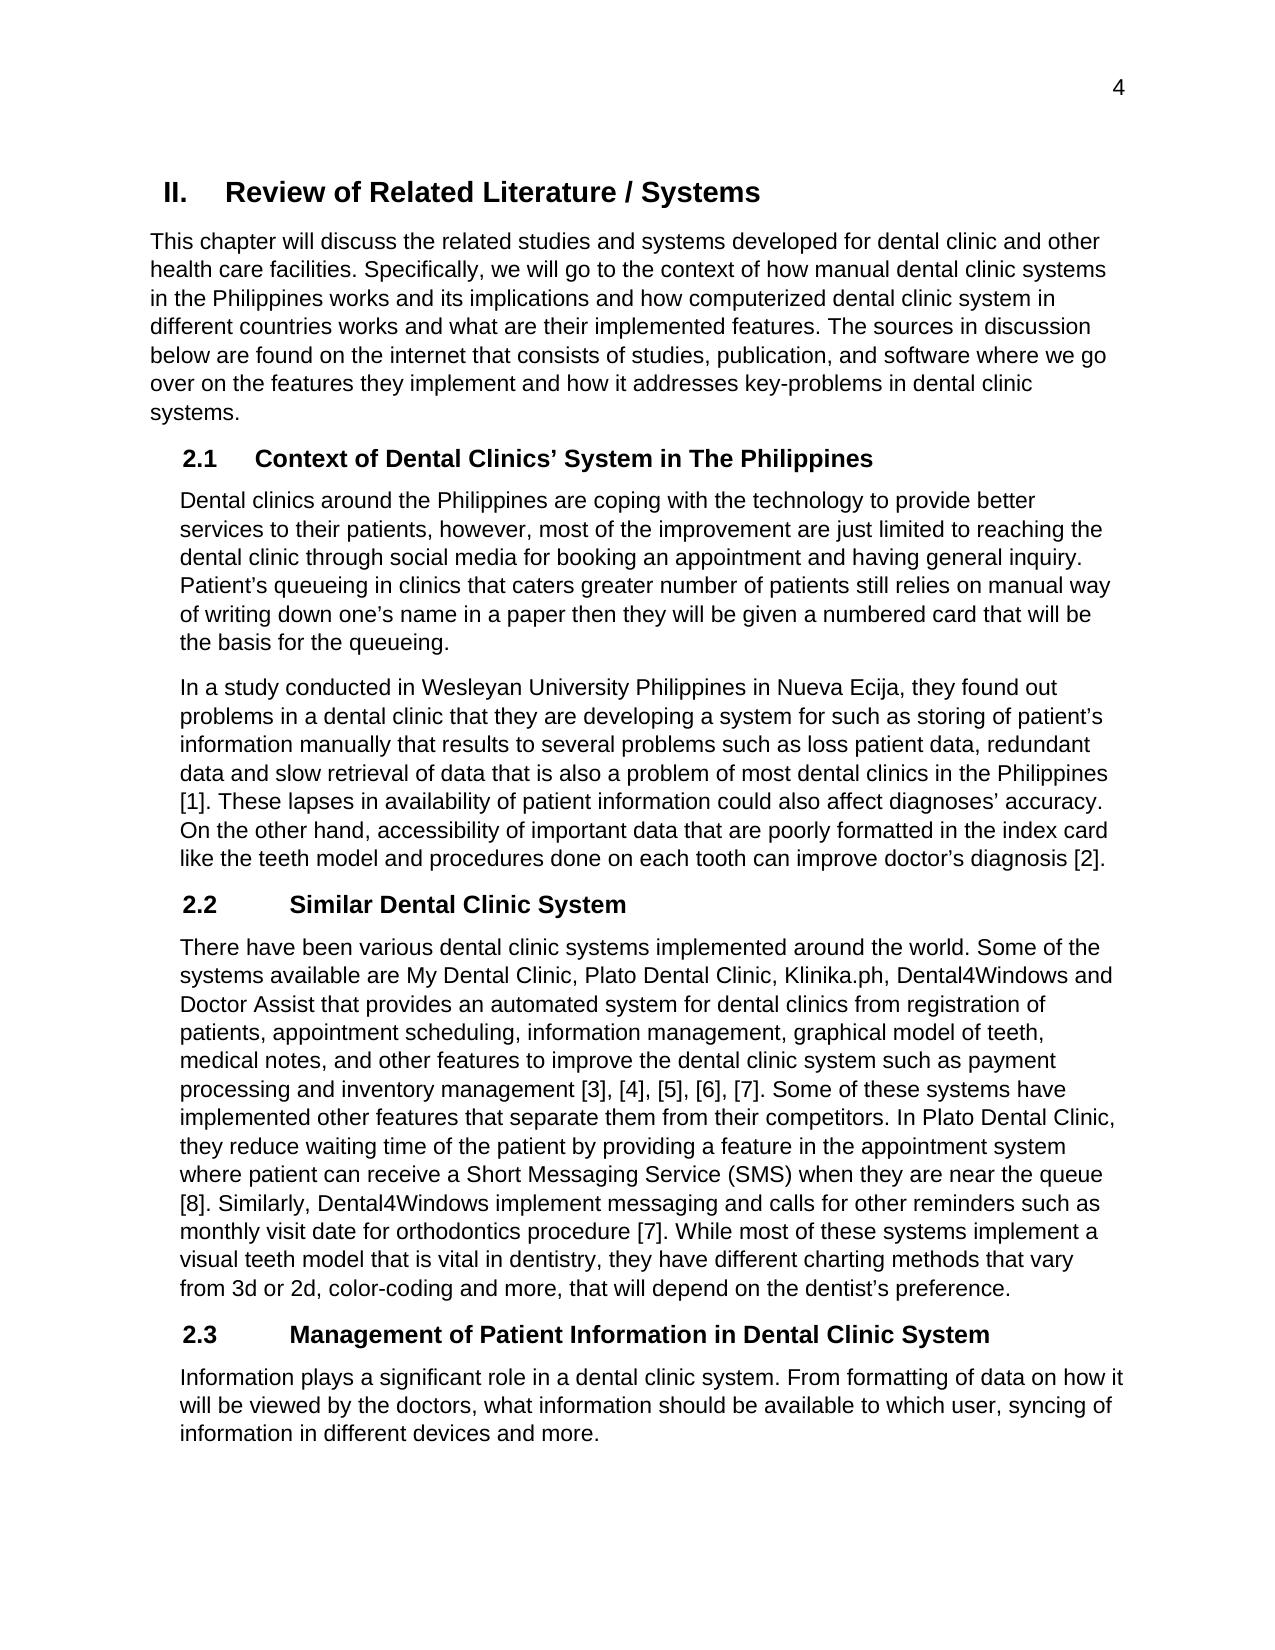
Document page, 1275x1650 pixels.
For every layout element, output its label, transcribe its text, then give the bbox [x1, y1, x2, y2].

text There have been various dental clinic systems implemented around the world. Some of the systems available are My Dental Clinic, Plato Dental Clinic, Klinika.ph, Dental4Windows and Doctor Assist that provides an automated system for dental clinics from registration of patients, appointment scheduling, information management, graphical model of teeth, medical notes, and other features to improve the dental clinic system such as payment processing and inventory management,,,,. Some of these systems have implemented other features that separate them from their competitors. In Plato Dental Clinic, they reduce waiting time of the patient by providing a feature in the appointment system where patient can receive a Short Messaging Service (SMS) when they are near the queue. Similarly, Dental4Windows implement messaging and calls for other reminders such as monthly visit date for orthodontics procedure. While most of these systems implement a visual teeth model that is vital in dentistry, they have different charting methods that vary from 3d or 2d, color-coding and more, that will depend on the dentist’s preference. [179, 934, 1125, 1301]
text Similar Dental Clinic System [217, 890, 1125, 919]
text Information plays a significant role in a dental clinic system. From formatting of data on how it will be viewed by the doctors, what information should be available to which user, syncing of information in different devices and more. [179, 1363, 1125, 1447]
subtitle Review of Related Literature / Systems [187, 175, 1125, 208]
text In a study conducted in Wesleyan University Philippines in Nueva Ecija, they found out problems in a dental clinic that they are developing a system for such as storing of patient’s information manually that results to several problems such as loss patient data, redundant data and slow retrieval of data that is also a problem of most dental clinics in the Philippines. These lapses in availability of patient information could also affect diagnoses’ accuracy. On the other hand, accessibility of important data that are poorly formatted in the index card like the teeth model and procedures done on each tooth can improve doctor’s diagnosis. [179, 674, 1125, 871]
text Context of Dental Clinics’ System in The Philippines [217, 443, 1125, 472]
text This chapter will discuss the related studies and systems developed for dental clinic and other health care facilities. Specifically, we will go to the context of how manual dental clinic systems in the Philippines works and its implications and how computerized dental clinic system in different countries works and what are their implemented features. The sources in discussion below are found on the internet that consists of studies, publication, and software where we go over on the features they implement and how it addresses key-problems in dental clinic systems. [150, 228, 1125, 425]
text Management of Patient Information in Dental Clinic System [217, 1320, 1125, 1349]
text Dental clinics around the Philippines are coping with the technology to provide better services to their patients, however, most of the improvement are just limited to reaching the dental clinic through social media for booking an appointment and having general inquiry. Patient’s queueing in clinics that caters greater number of patients still relies on manual way of writing down one’s name in a paper then they will be given a numbered card that will be the basis for the queueing. [179, 487, 1125, 656]
